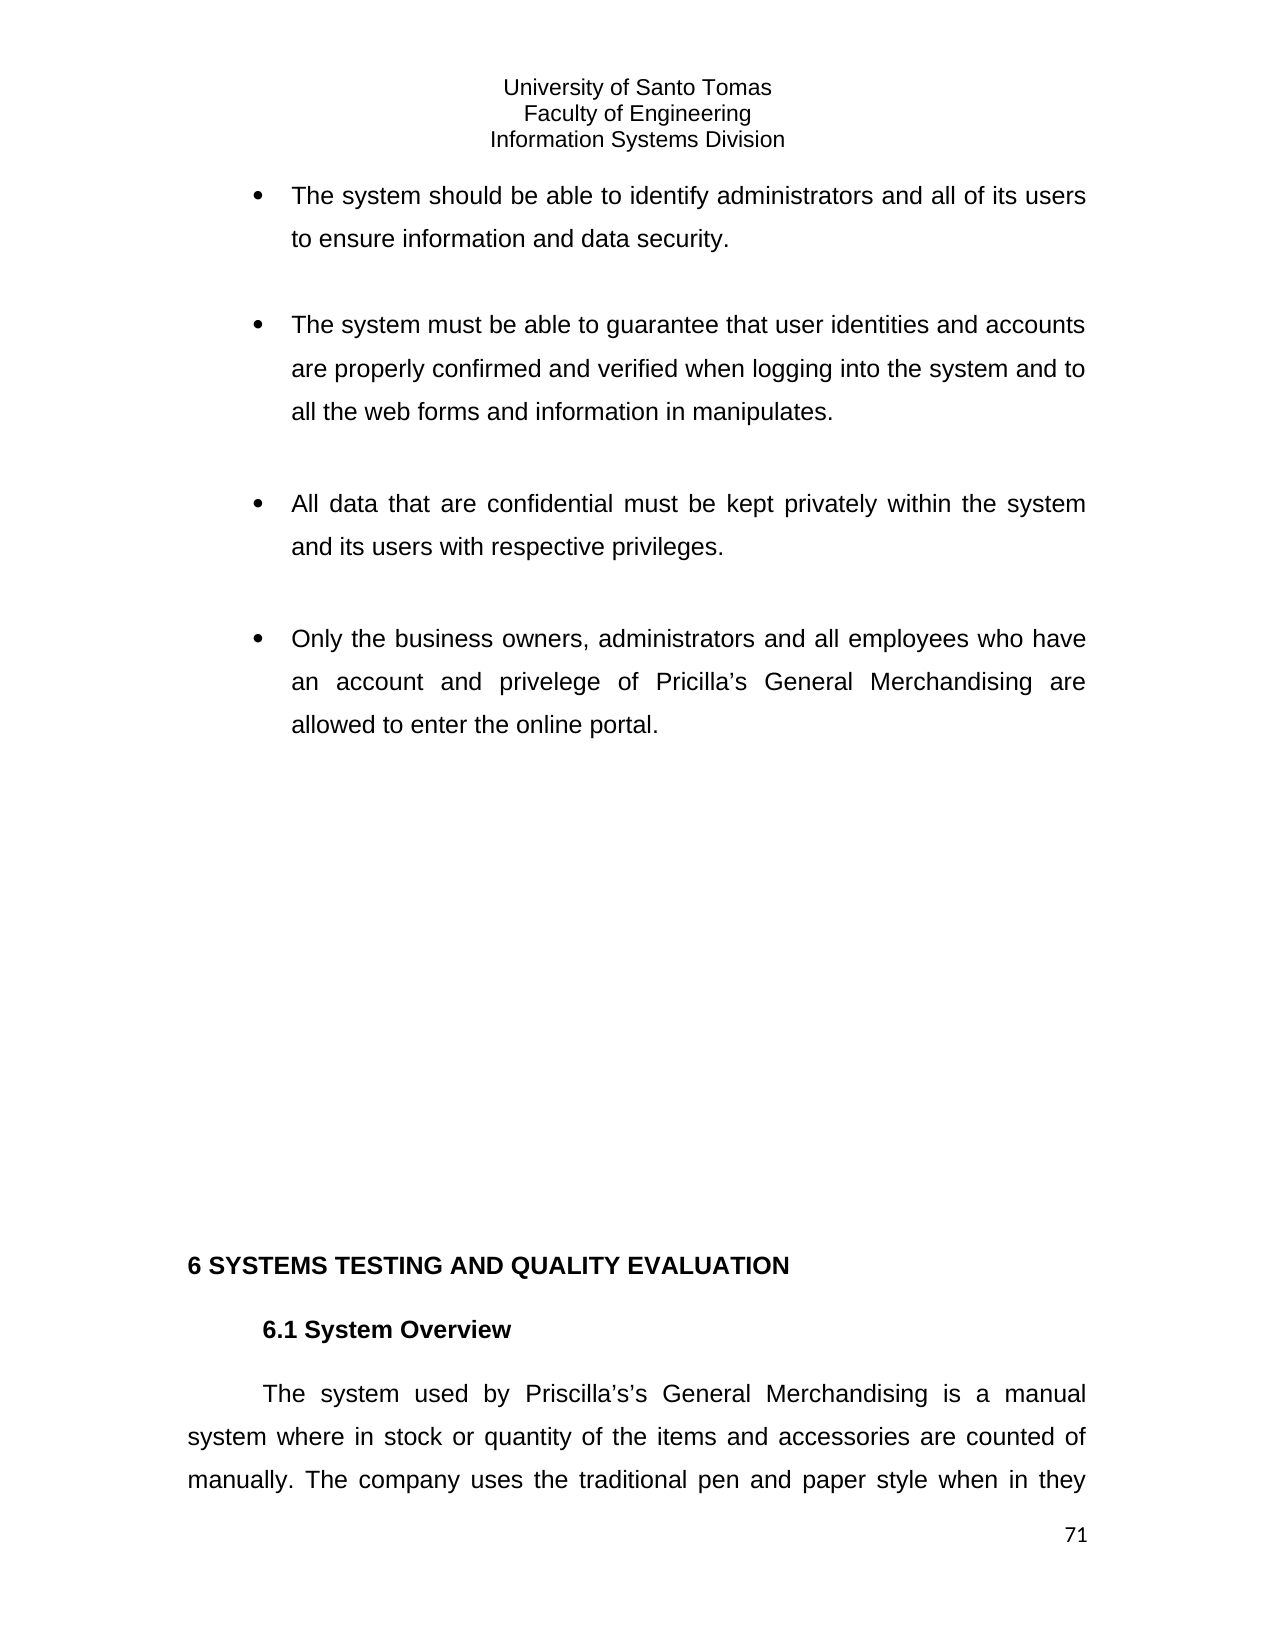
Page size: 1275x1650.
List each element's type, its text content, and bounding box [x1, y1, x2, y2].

list The system must be able to guarantee that user identities and accounts are properly confirmed and verified when logging into the system and to all the web forms and information in manipulates. [253, 310, 1087, 425]
list Only the business owners, administrators and all employees who have an account and privelege of Pricilla’s General Merchandising are allowed to enter the online portal. [253, 624, 1087, 739]
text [187, 1379, 1087, 1494]
list All data that are confidential must be kept privately within the system and its users with respective privileges. [253, 489, 1087, 561]
list The system should be able to identify administrators and all of its users to ensure information and data security. [253, 181, 1087, 253]
text 6.1 System Overview [262, 1315, 1087, 1344]
text 6 SYSTEMS TESTING AND QUALITY EVALUATION [187, 1251, 1087, 1280]
